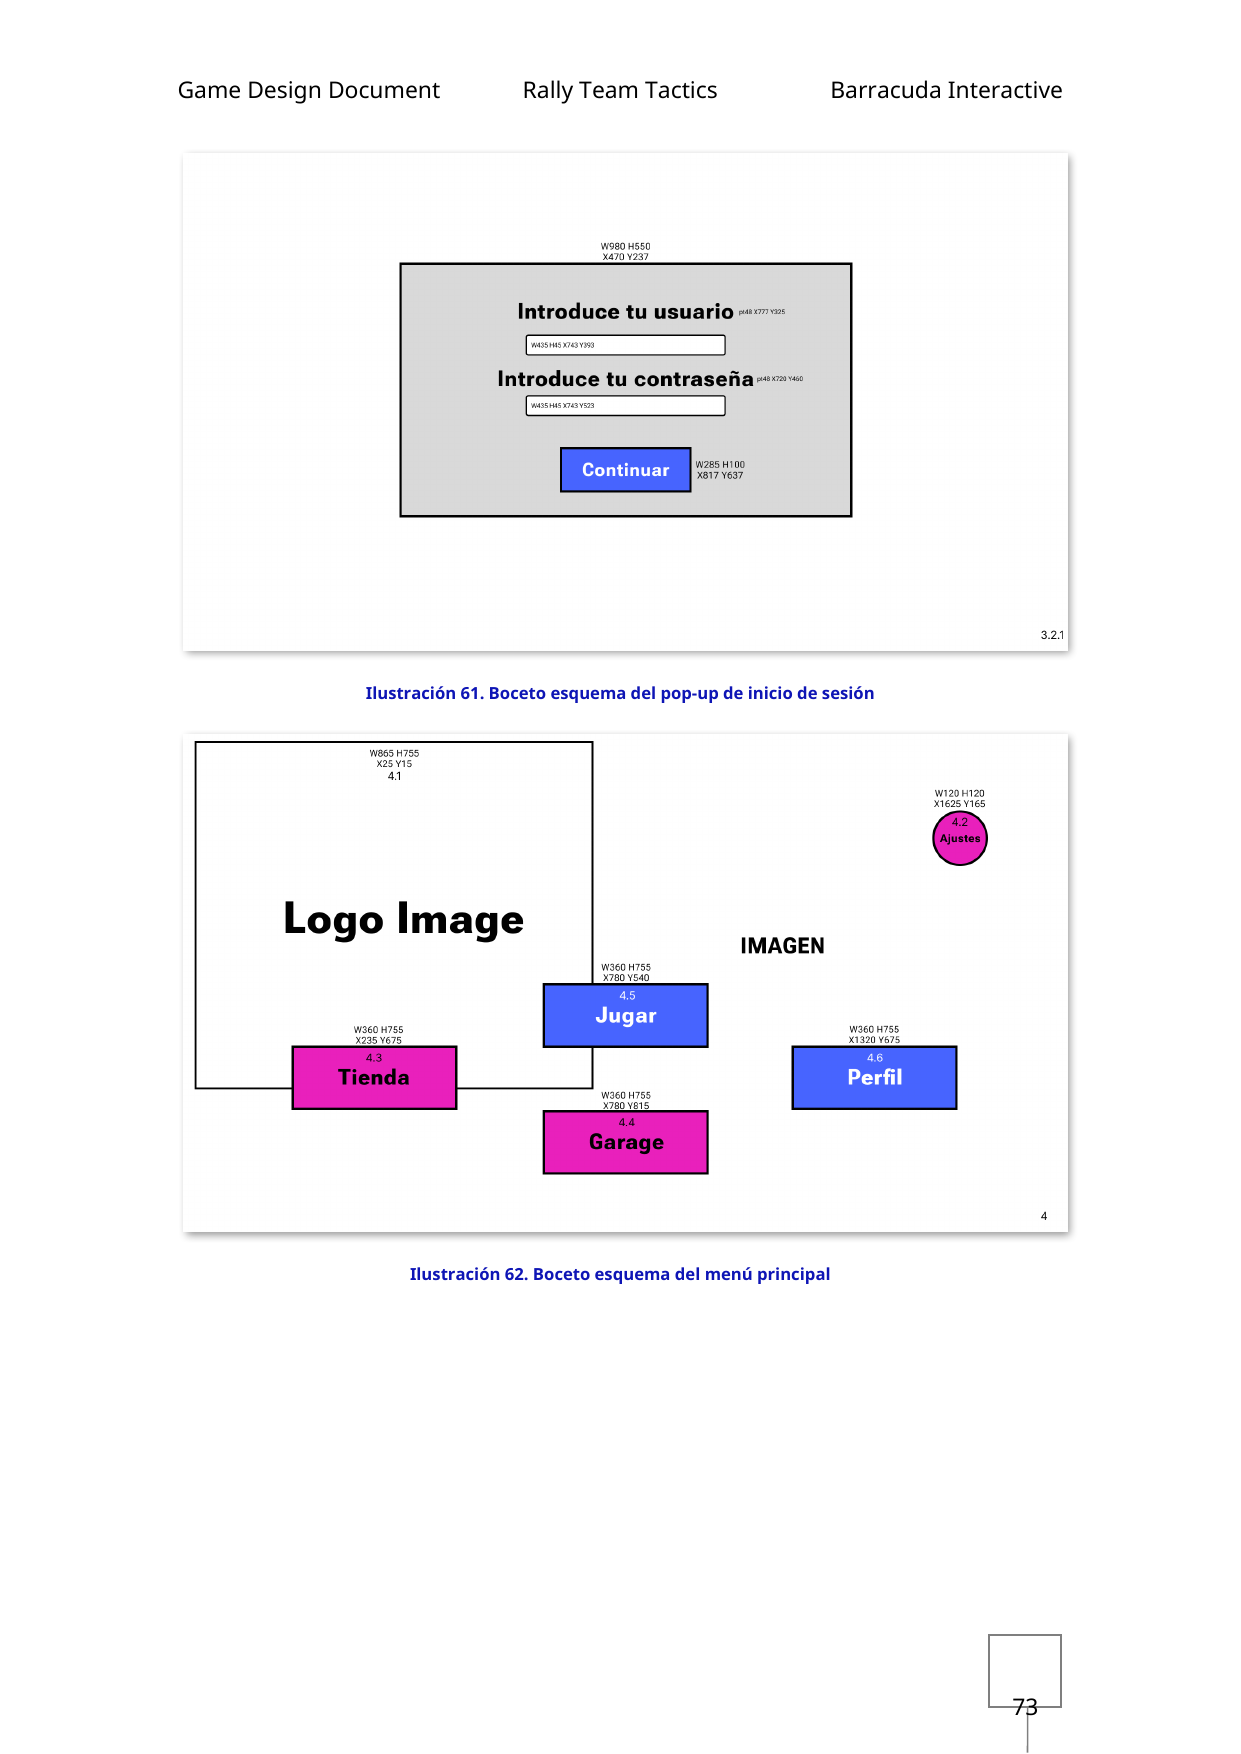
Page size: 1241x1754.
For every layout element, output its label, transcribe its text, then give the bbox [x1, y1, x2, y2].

picture [183, 153, 1068, 651]
text Ilustración . Boceto esquema del pop-up de inicio de sesión [177, 682, 1063, 704]
text Ilustración . Boceto esquema del menú principal [177, 1262, 1063, 1285]
picture [183, 734, 1068, 1232]
